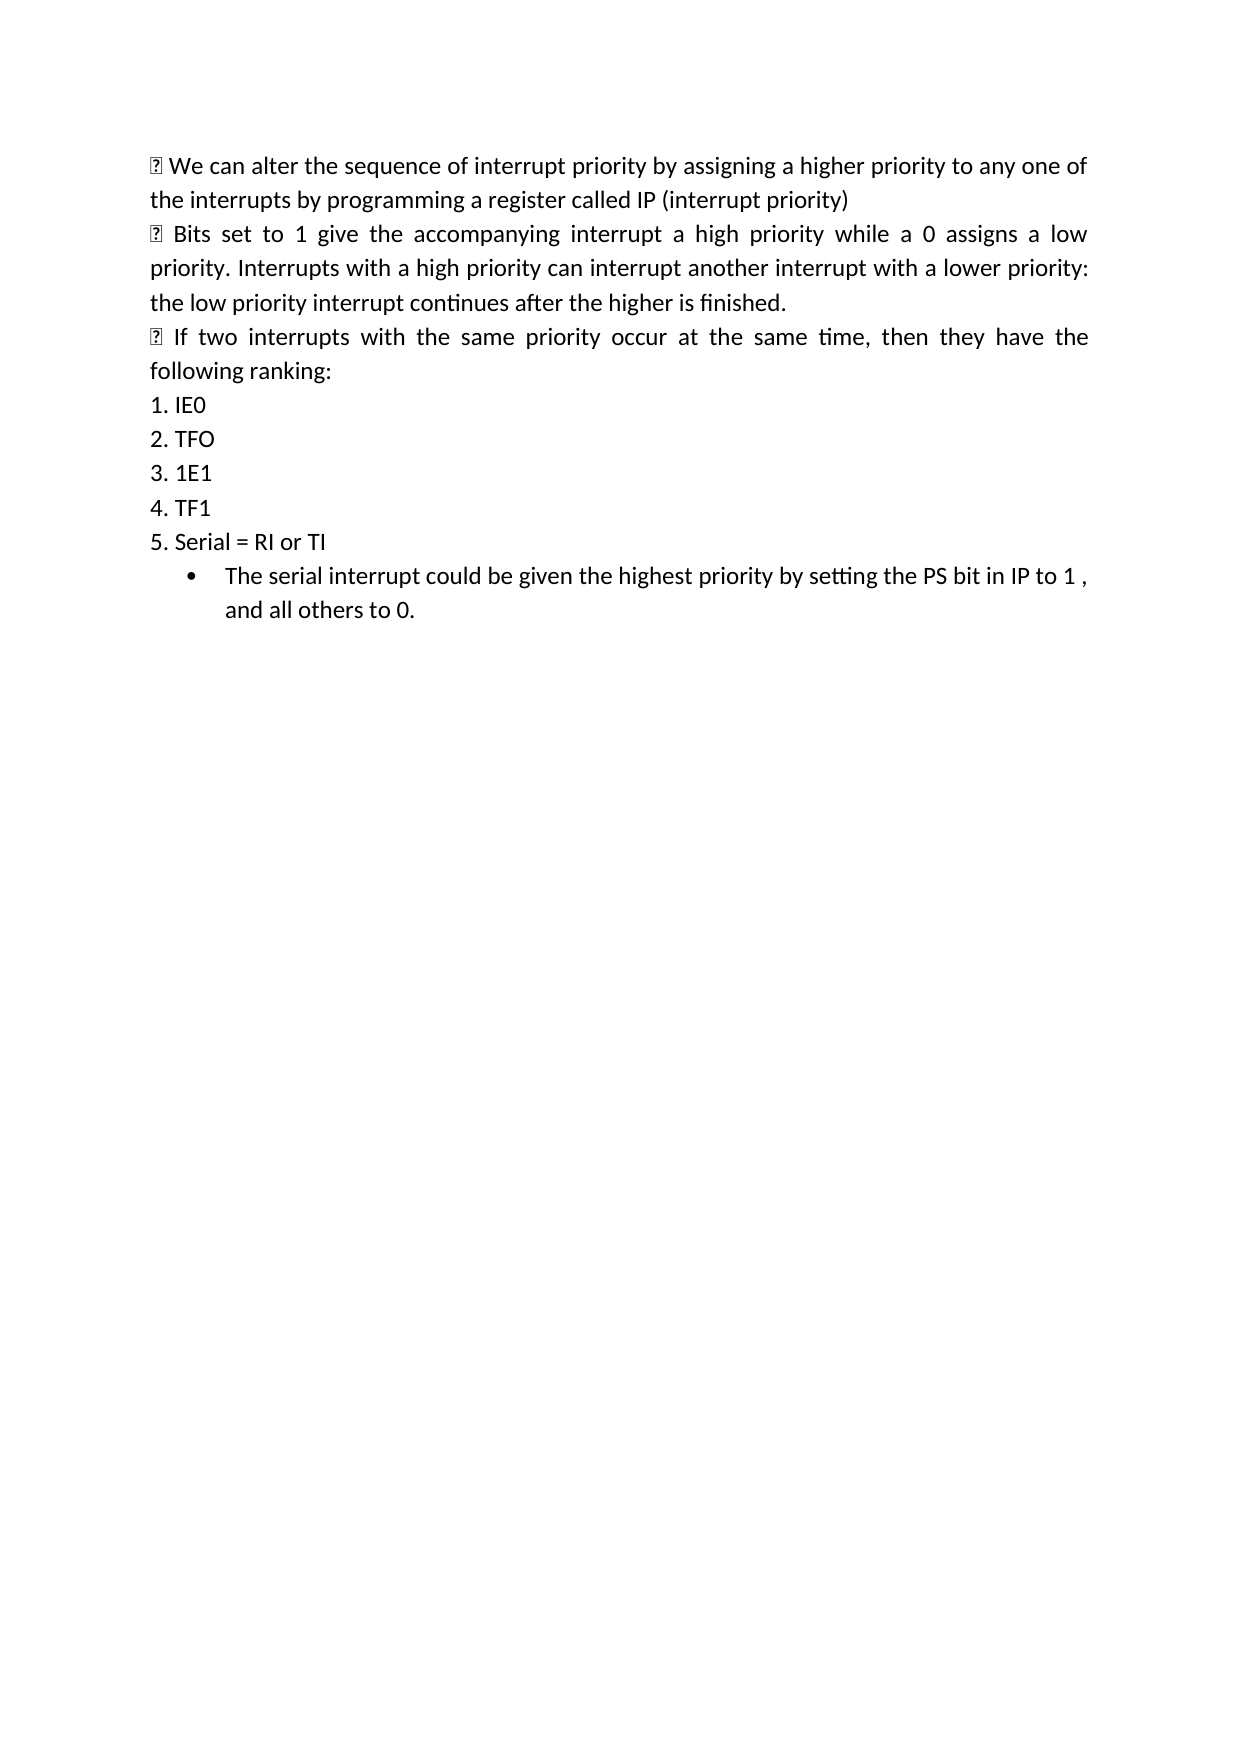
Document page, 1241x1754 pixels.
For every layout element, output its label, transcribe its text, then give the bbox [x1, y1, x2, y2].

text 􀂾 Bits set to 1 give the accompanying interrupt a high priority while a 0 assigns a low priority. Interrupts with a high priority can interrupt another interrupt with a lower priority: the low priority interrupt continues after the higher is finished. [150, 218, 1090, 317]
text 3. 1E1 [150, 457, 1090, 488]
text 􀂃 If two interrupts with the same priority occur at the same time, then they have the following ranking: [150, 321, 1090, 386]
text 2. TFO [150, 423, 1090, 454]
text 5. Serial = RI or TI [150, 526, 1090, 556]
text 􀂉 We can alter the sequence of interrupt priority by assigning a higher priority to any one of the interrupts by programming a register called IP (interrupt priority) [150, 150, 1090, 215]
list The serial interrupt could be given the highest priority by setting the PS bit in IP to 1 , and all others to 0. [187, 560, 1090, 625]
text 4. TF1 [150, 492, 1090, 522]
text 1. IE0 [150, 389, 1090, 420]
